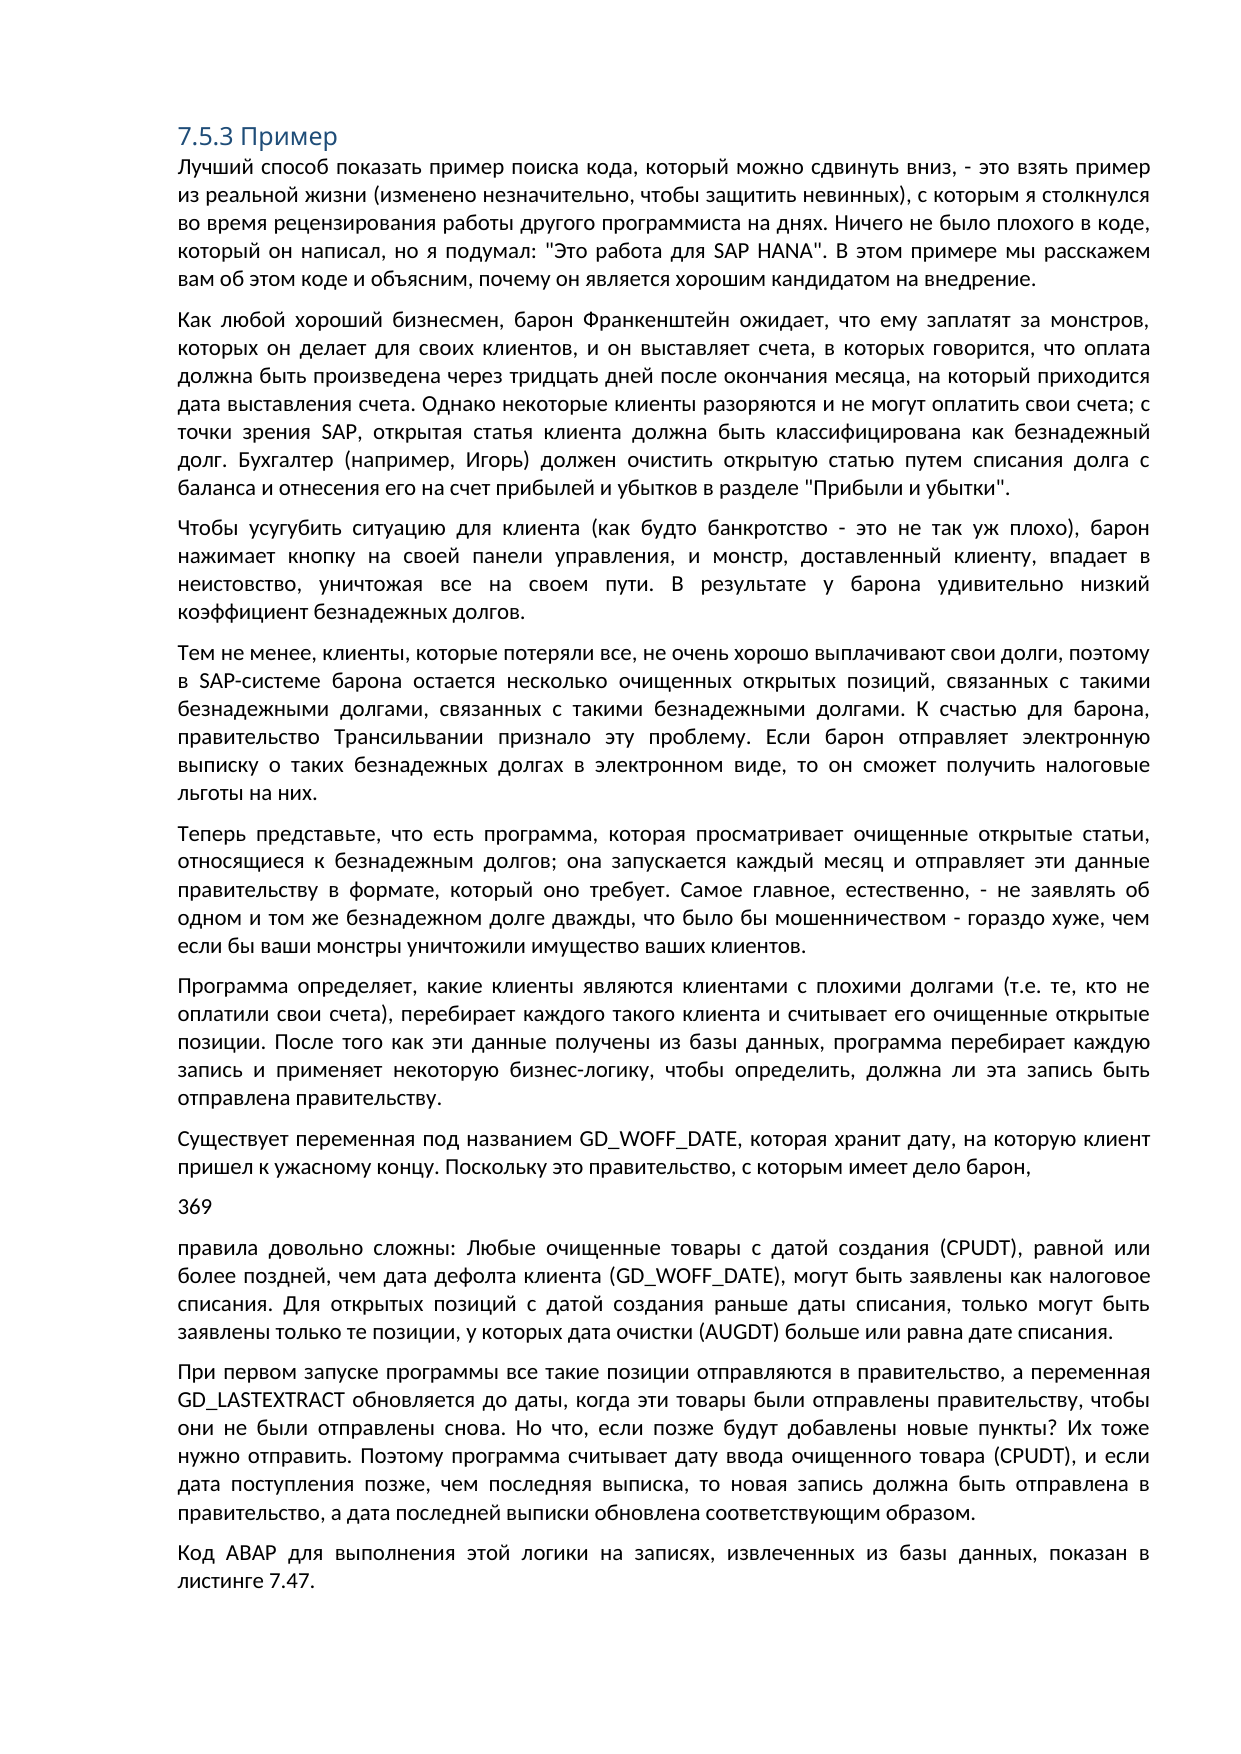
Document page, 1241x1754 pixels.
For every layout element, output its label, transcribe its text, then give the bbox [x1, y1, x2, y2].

text Программа определяет, какие клиенты являются клиентами с плохими долгами (т.е. те, кто не оплатили свои счета), перебирает каждого такого клиента и считывает его очищенные открытые позиции. После того как эти данные получены из базы данных, программа перебирает каждую запись и применяет некоторую бизнес-логику, чтобы определить, должна ли эта запись быть отправлена правительству. [177, 971, 1152, 1111]
text Код ABAP для выполнения этой логики на записях, извлеченных из базы данных, показан в листинге 7.47. [177, 1538, 1152, 1594]
text 369 [177, 1192, 1152, 1220]
text Чтобы усугубить ситуацию для клиента (как будто банкротство - это не так уж плохо), барон нажимает кнопку на своей панели управления, и монстр, доставленный клиенту, впадает в неистовство, уничтожая все на своем пути. В результате у барона удивительно низкий коэффициент безнадежных долгов. [177, 513, 1152, 626]
text При первом запуске программы все такие позиции отправляются в правительство, а переменная GD_LASTEXTRACT обновляется до даты, когда эти товары были отправлены правительству, чтобы они не были отправлены снова. Но что, если позже будут добавлены новые пункты? Их тоже нужно отправить. Поэтому программа считывает дату ввода очищенного товара (CPUDT), и если дата поступления позже, чем последняя выписка, то новая запись должна быть отправлена в правительство, а дата последней выписки обновлена соответствующим образом. [177, 1357, 1152, 1526]
text Тем не менее, клиенты, которые потеряли все, не очень хорошо выплачивают свои долги, поэтому в SAP-системе барона остается несколько очищенных открытых позиций, связанных с такими безнадежными долгами, связанных с такими безнадежными долгами. К счастью для барона, правительство Трансильвании признало эту проблему. Если барон отправляет электронную выписку о таких безнадежных долгах в электронном виде, то он сможет получить налоговые льготы на них. [177, 638, 1152, 806]
text Как любой хороший бизнесмен, барон Франкенштейн ожидает, что ему заплатят за монстров, которых он делает для своих клиентов, и он выставляет счета, в которых говорится, что оплата должна быть произведена через тридцать дней после окончания месяца, на который приходится дата выставления счета. Однако некоторые клиенты разоряются и не могут оплатить свои счета; с точки зрения SAP, открытая статья клиента должна быть классифицирована как безнадежный долг. Бухгалтер (например, Игорь) должен очистить открытую статью путем списания долга с баланса и отнесения его на счет прибылей и убытков в разделе "Прибыли и убытки". [177, 305, 1152, 501]
subtitle 7.5.3 Пример [177, 118, 1152, 152]
text Теперь представьте, что есть программа, которая просматривает очищенные открытые статьи, относящиеся к безнадежным долгов; она запускается каждый месяц и отправляет эти данные правительству в формате, который оно требует. Самое главное, естественно, - не заявлять об одном и том же безнадежном долге дважды, что было бы мошенничеством - гораздо хуже, чем если бы ваши монстры уничтожили имущество ваших клиентов. [177, 819, 1152, 959]
text правила довольно сложны: Любые очищенные товары с датой создания (CPUDT), равной или более поздней, чем дата дефолта клиента (GD_WOFF_DATE), могут быть заявлены как налоговое списания. Для открытых позиций с датой создания раньше даты списания, только могут быть заявлены только те позиции, у которых дата очистки (AUGDT) больше или равна дате списания. [177, 1233, 1152, 1345]
text Лучший способ показать пример поиска кода, который можно сдвинуть вниз, - это взять пример из реальной жизни (изменено незначительно, чтобы защитить невинных), с которым я столкнулся во время рецензирования работы другого программиста на днях. Ничего не было плохого в коде, который он написал, но я подумал: "Это работа для SAP HANA". В этом примере мы расскажем вам об этом коде и объясним, почему он является хорошим кандидатом на внедрение. [177, 152, 1152, 292]
text Существует переменная под названием GD_WOFF_DATE, которая хранит дату, на которую клиент пришел к ужасному концу. Поскольку это правительство, с которым имеет дело барон, [177, 1124, 1152, 1180]
